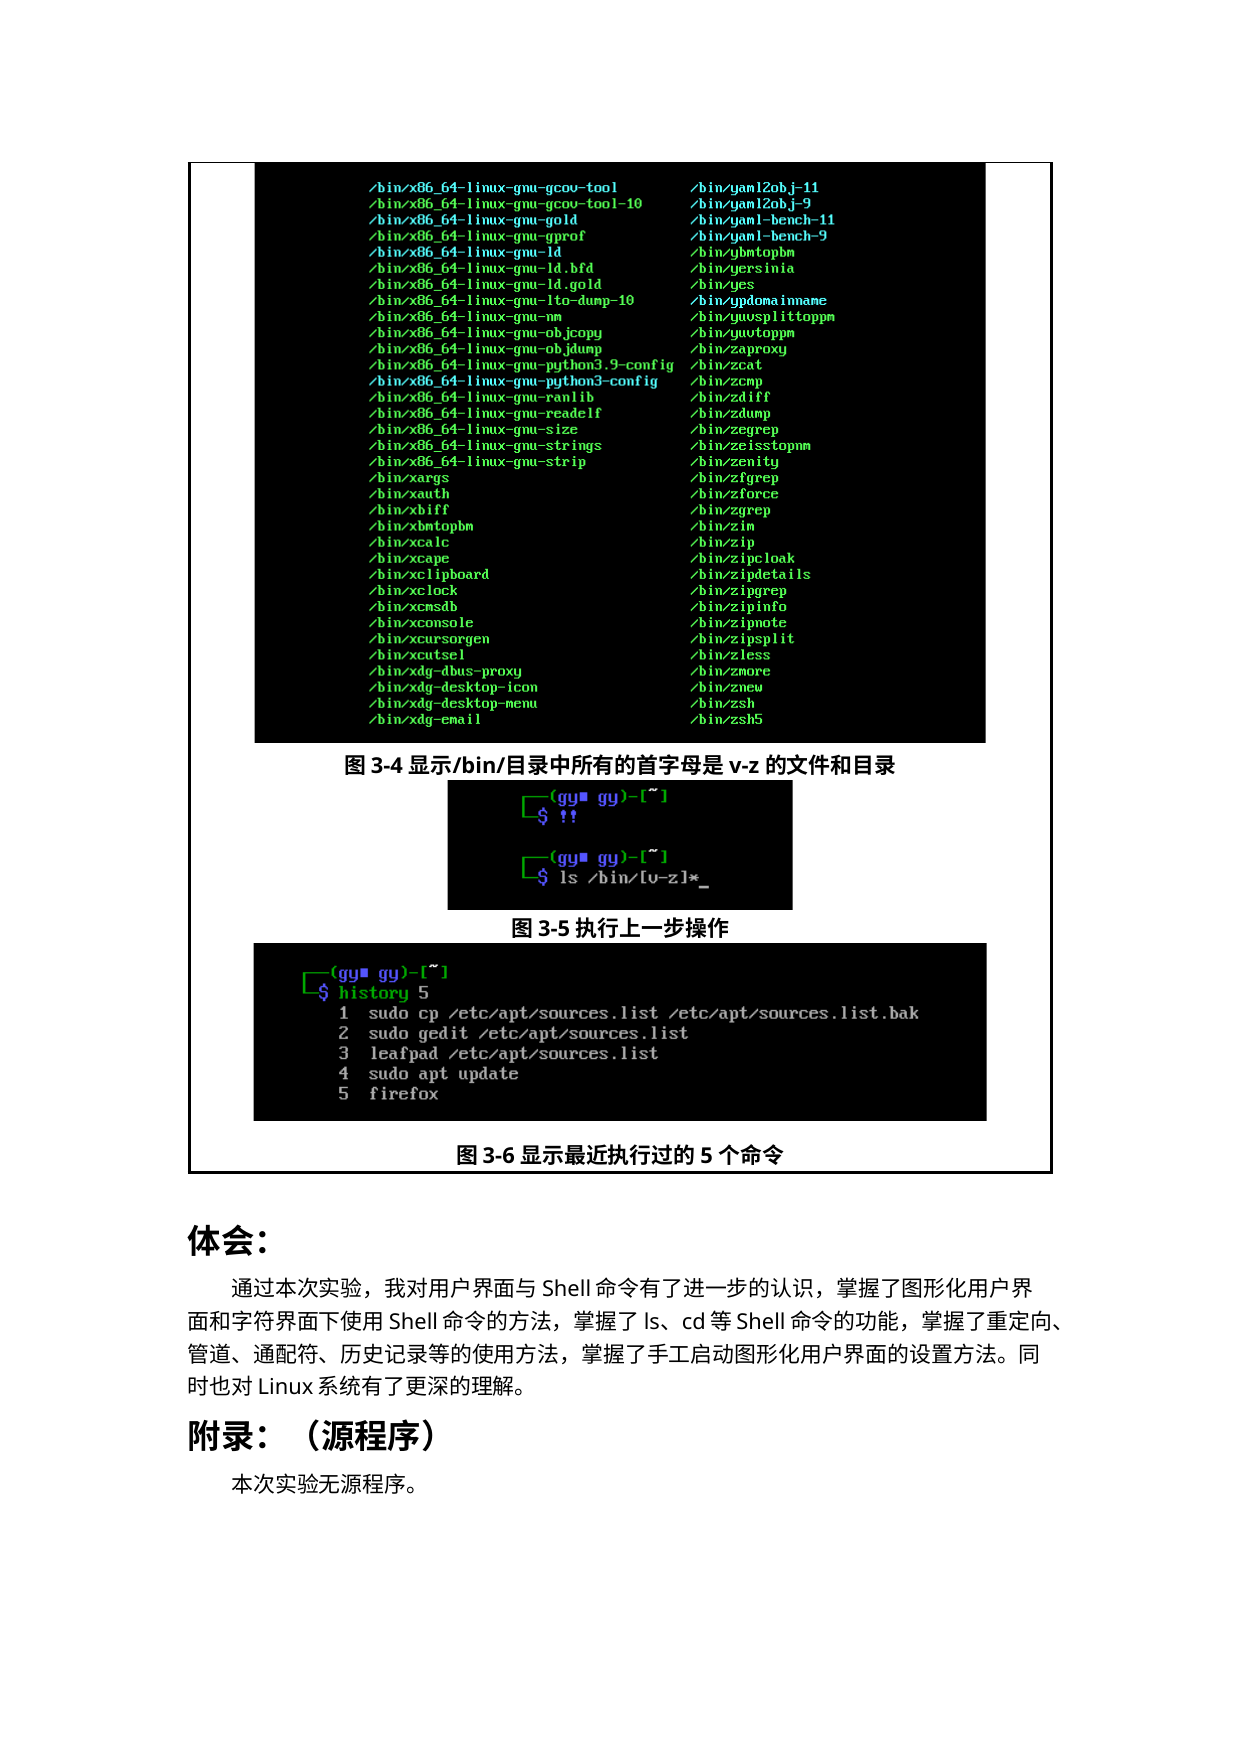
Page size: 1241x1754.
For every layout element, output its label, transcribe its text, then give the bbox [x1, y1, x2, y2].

text 附录：（源程序） [187, 1401, 1053, 1466]
text 体会： [187, 1206, 1053, 1271]
picture [447, 780, 793, 910]
text 本次实验无源程序。 [187, 1466, 1053, 1499]
text 通过本次实验，我对用户界面与Shell命令有了进一步的认识，掌握了图形化用户界面和字符界面下使用Shell命令的方法，掌握了ls、cd等Shell命令的功能，掌握了重定向、管道、通配符、历史记录等的使用方法，掌握了手工启动图形化用户界面的设置方法。同时也对Linux系统有了更深的理解。 [187, 1271, 1053, 1401]
picture [254, 163, 986, 743]
picture [253, 943, 987, 1121]
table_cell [191, 163, 1050, 1171]
